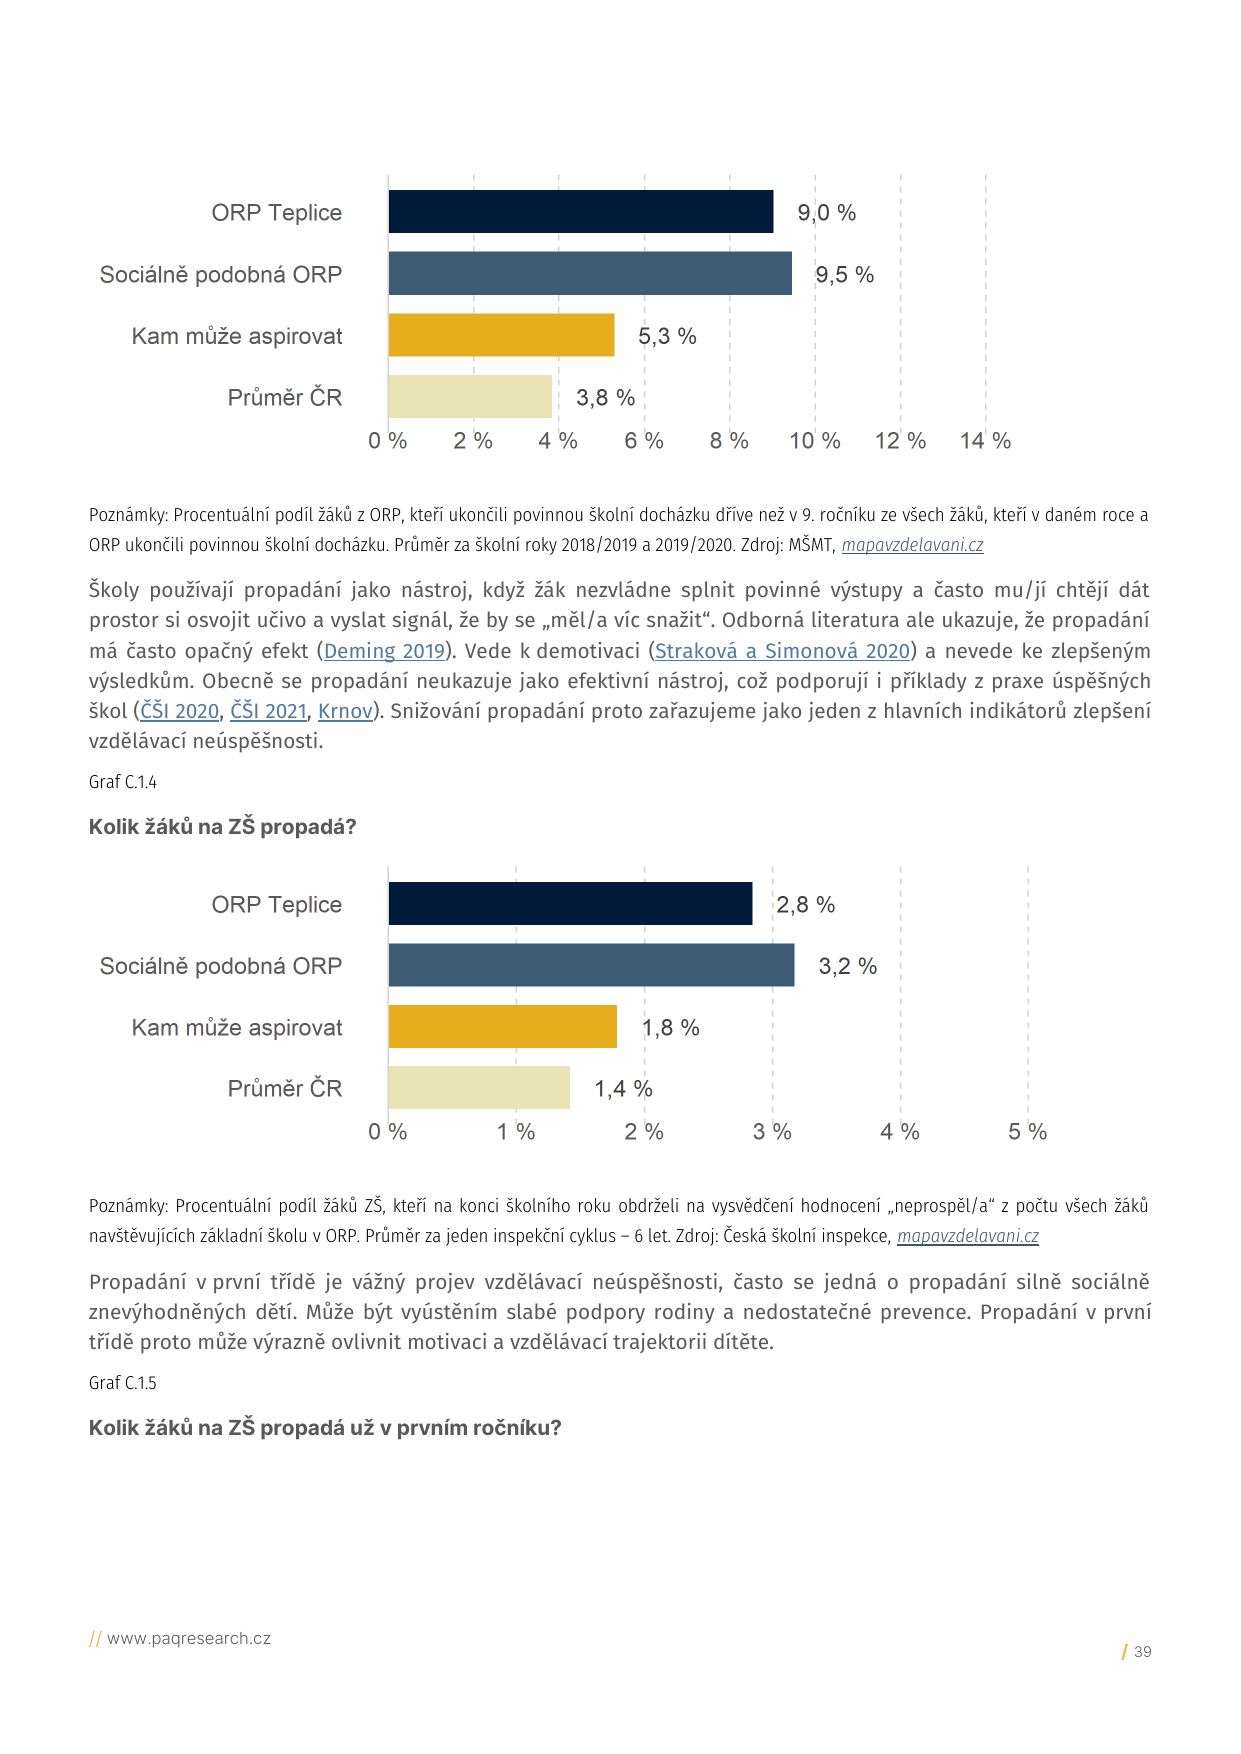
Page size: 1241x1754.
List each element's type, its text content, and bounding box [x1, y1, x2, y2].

text Poznámky: Procentuální podíl žáků ZŠ, kteří na konci školního roku obdrželi na vysvědčení hodnocení „neprospěl/a“ z počtu všech žáků navštěvujících základní školu v ORP. Průměr za jeden inspekční cyklus – 6 let. Zdroj: Česká školní inspekce, mapavzdelavani.cz [89, 1187, 1152, 1248]
text Kolik žáků na ZŠ propadá už v prvním ročníku? [89, 1410, 1152, 1440]
text Poznámky: Procentuální podíl žáků z ORP, kteří ukončili povinnou školní docházku dříve než v 9. ročníku ze všech žáků, kteří v daném roce a ORP ukončili povinnou školní docházku. Průměr za školní roky 2018/2019 a 2019/2020. Zdroj: MŠMT, mapavzdelavani.cz [89, 496, 1152, 556]
picture [88, 839, 1139, 1171]
text Propadání v první třídě je vážný projev vzdělávací neúspěšnosti, často se jedná o propadání silně sociálně znevýhodněných dětí. Může být vyústěním slabé podpory rodiny a nedostatečné prevence. Propadání v první třídě proto může výrazně ovlivnit motivaci a vzdělávací trajektorii dítěte. [89, 1264, 1152, 1355]
picture [88, 147, 1139, 480]
text Školy používají propadání jako nástroj, když žák nezvládne splnit povinné výstupy a často mu/jí chtějí dát prostor si osvojit učivo a vyslat signál, že by se „měl/a víc snažit“. Odborná literatura ale ukazuje, že propadání má často opačný efekt (Deming 2019). Vede k demotivaci (Straková a Simonová 2020) a nevede ke zlepšeným výsledkům. Obecně se propadání neukazuje jako efektivní nástroj, což podporují i příklady z praxe úspěšných škol (ČŠI 2020, ČŠI 2021, Krnov). Snižování propadání proto zařazujeme jako jeden z hlavních indikátorů zlepšení vzdělávací neúspěšnosti. [89, 573, 1152, 754]
text Kolik žáků na ZŠ propadá? [89, 809, 1152, 839]
text Graf C.1.5 [89, 1372, 1152, 1394]
text Graf C.1.4 [89, 771, 1152, 793]
